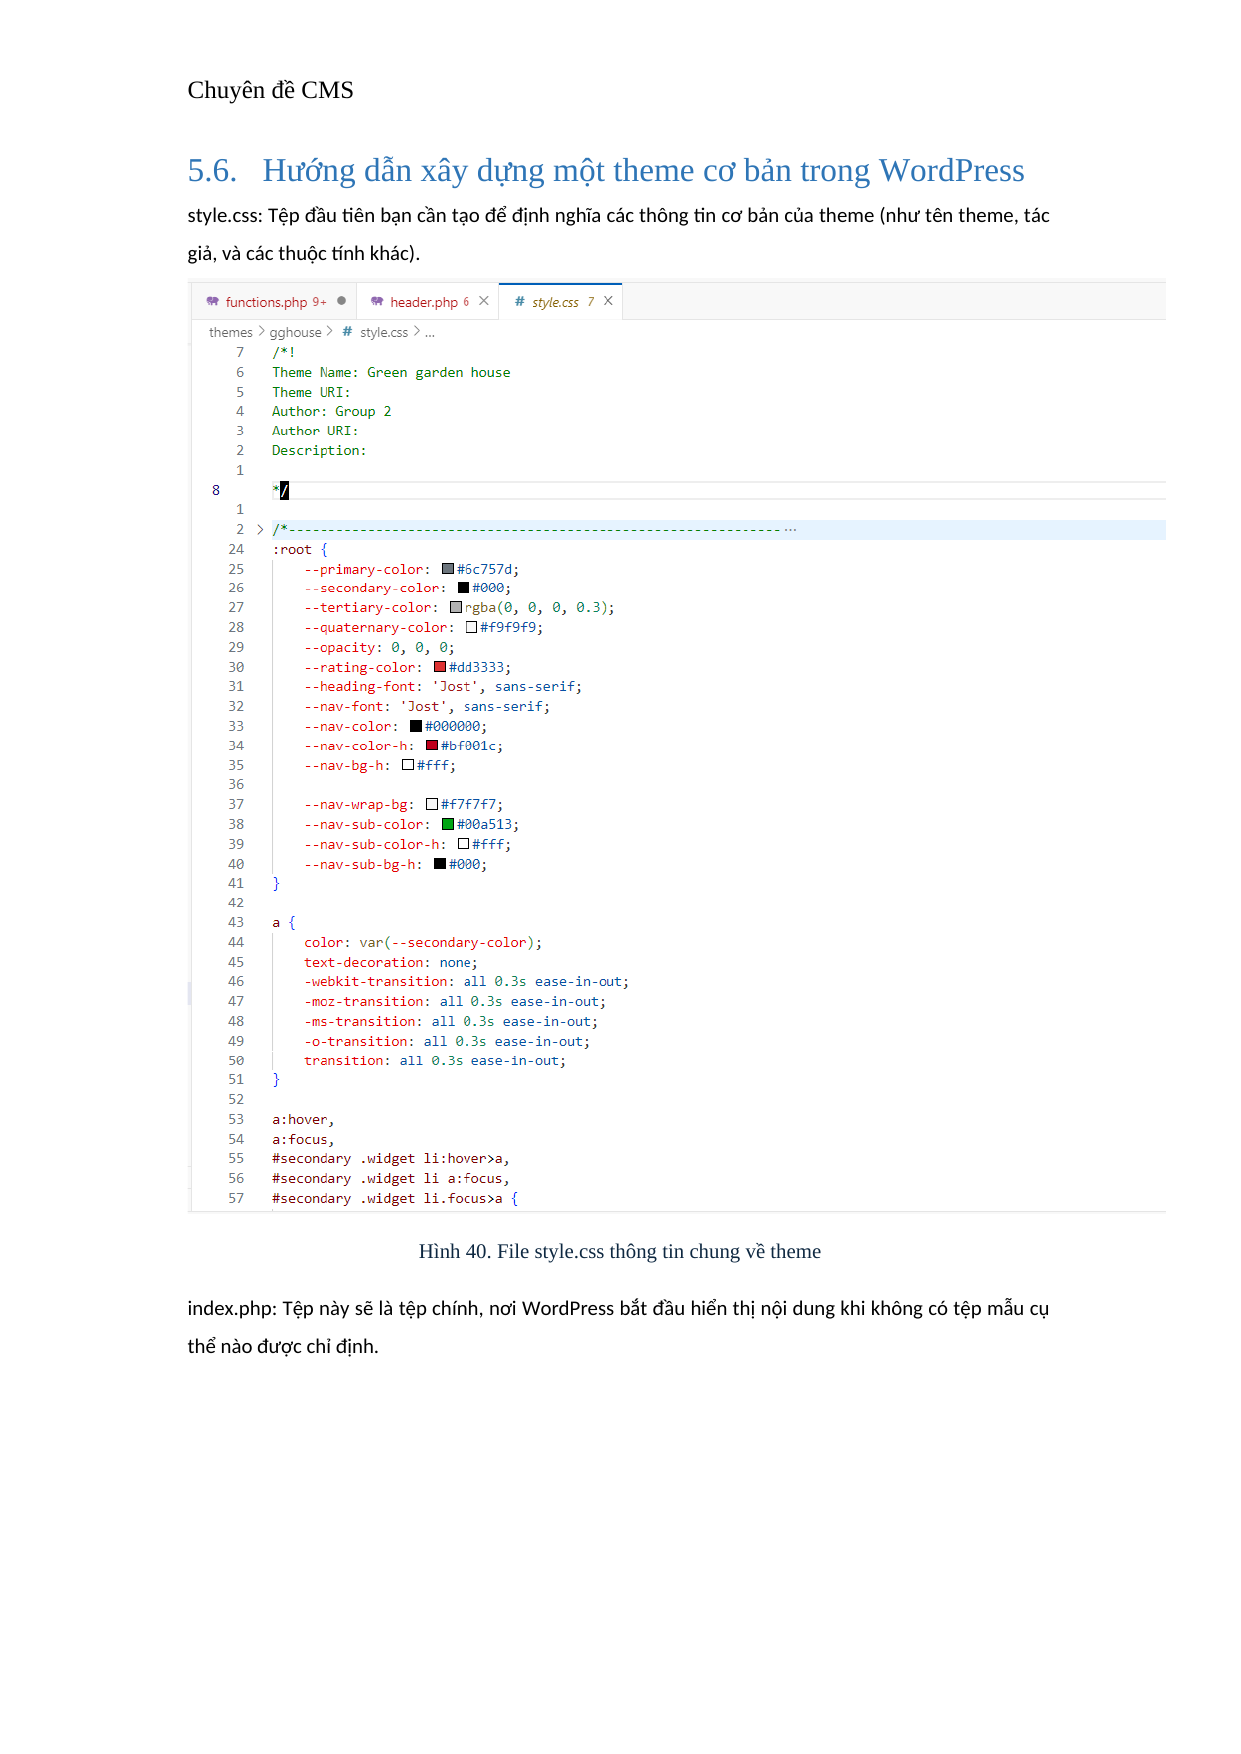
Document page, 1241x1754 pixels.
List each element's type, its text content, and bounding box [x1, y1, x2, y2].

text style.css: Tệp đầu tiên bạn cần tạo để định nghĩa các thông tin cơ bản của theme (như tên theme, tác giả, và các thuộc tính khác). [187, 202, 1053, 266]
text Hình 40. File style.css thông tin chung về theme [187, 1238, 1053, 1263]
text index.php: Tệp này sẽ là tệp chính, nơi WordPress bắt đầu hiển thị nội dung khi không có tệp mẫu cụ thể nào được chỉ định. [187, 1295, 1053, 1359]
picture [187, 278, 1166, 1214]
subtitle Hướng dẫn xây dựng một theme cơ bản trong WordPress [187, 150, 1053, 188]
